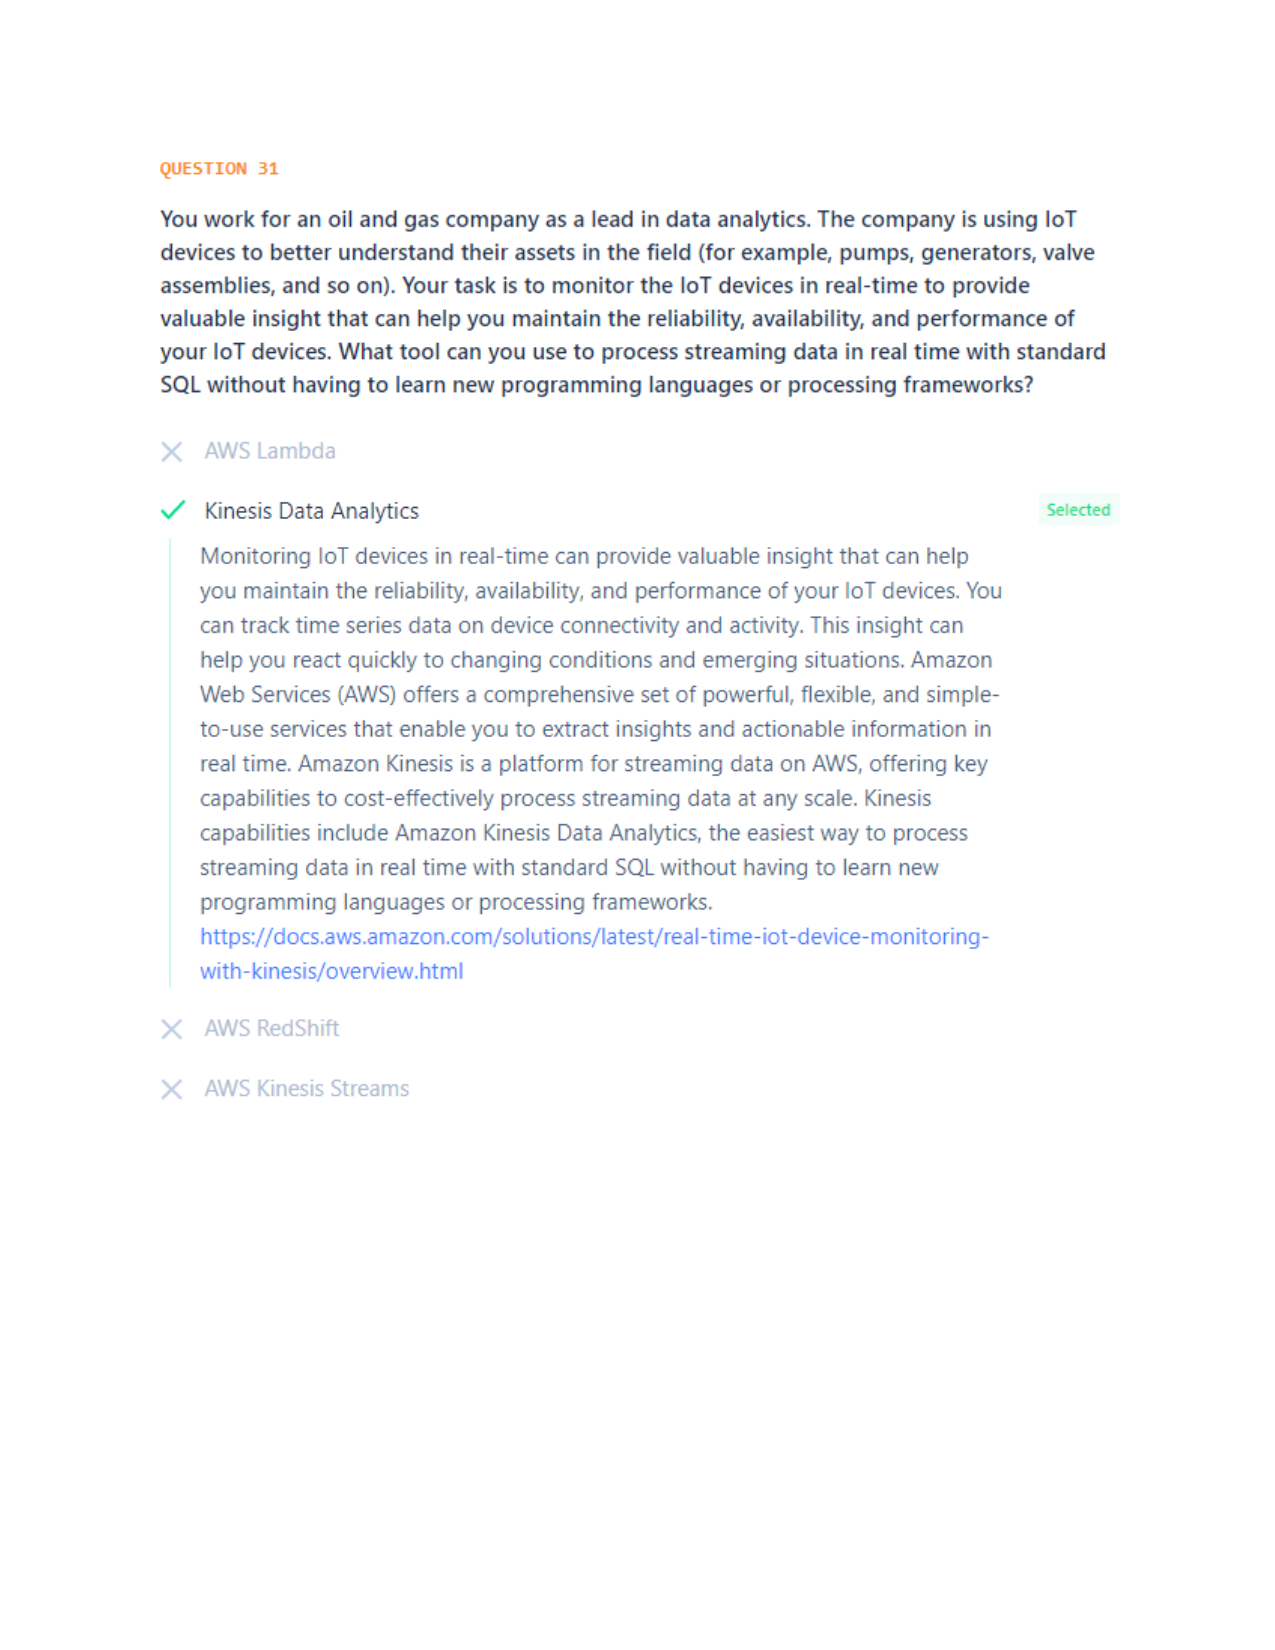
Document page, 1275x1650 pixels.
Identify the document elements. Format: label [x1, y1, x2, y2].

picture [150, 150, 1125, 1131]
